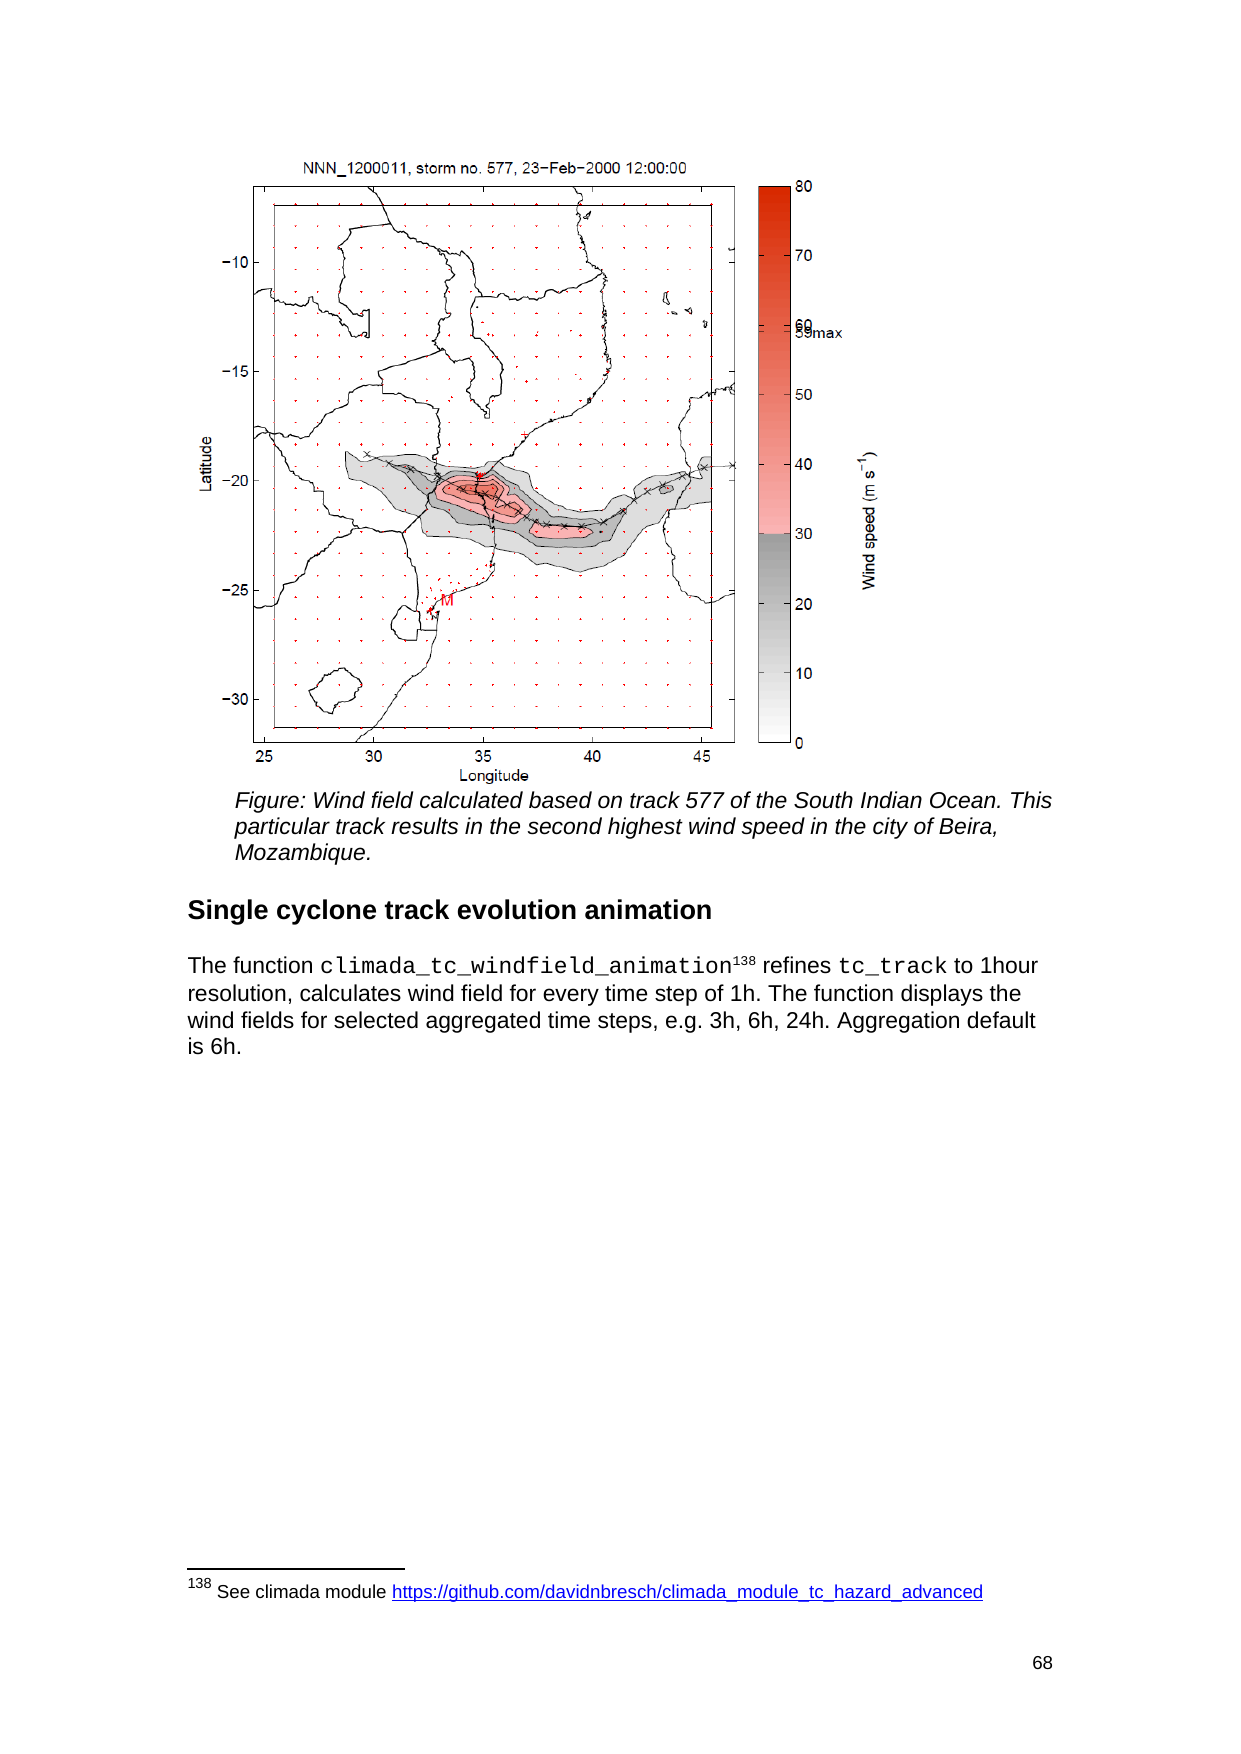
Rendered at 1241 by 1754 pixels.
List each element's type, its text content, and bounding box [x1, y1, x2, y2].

subtitle Single cyclone track evolution animation [187, 894, 1053, 926]
text The function climada_tc_windfield_animation refines tc_track to 1hour resolution, calculates wind field for every time step of 1h. The function displays the wind fields for selected aggregated time steps, e.g. 3h, 6h, 24h. Aggregation default is 6h. [187, 952, 1053, 1059]
text Figure: Wind field calculated based on track 577 of the South Indian Ocean. This particular track results in the second highest wind speed in the city of Beira, Mozambique. [234, 787, 1053, 866]
